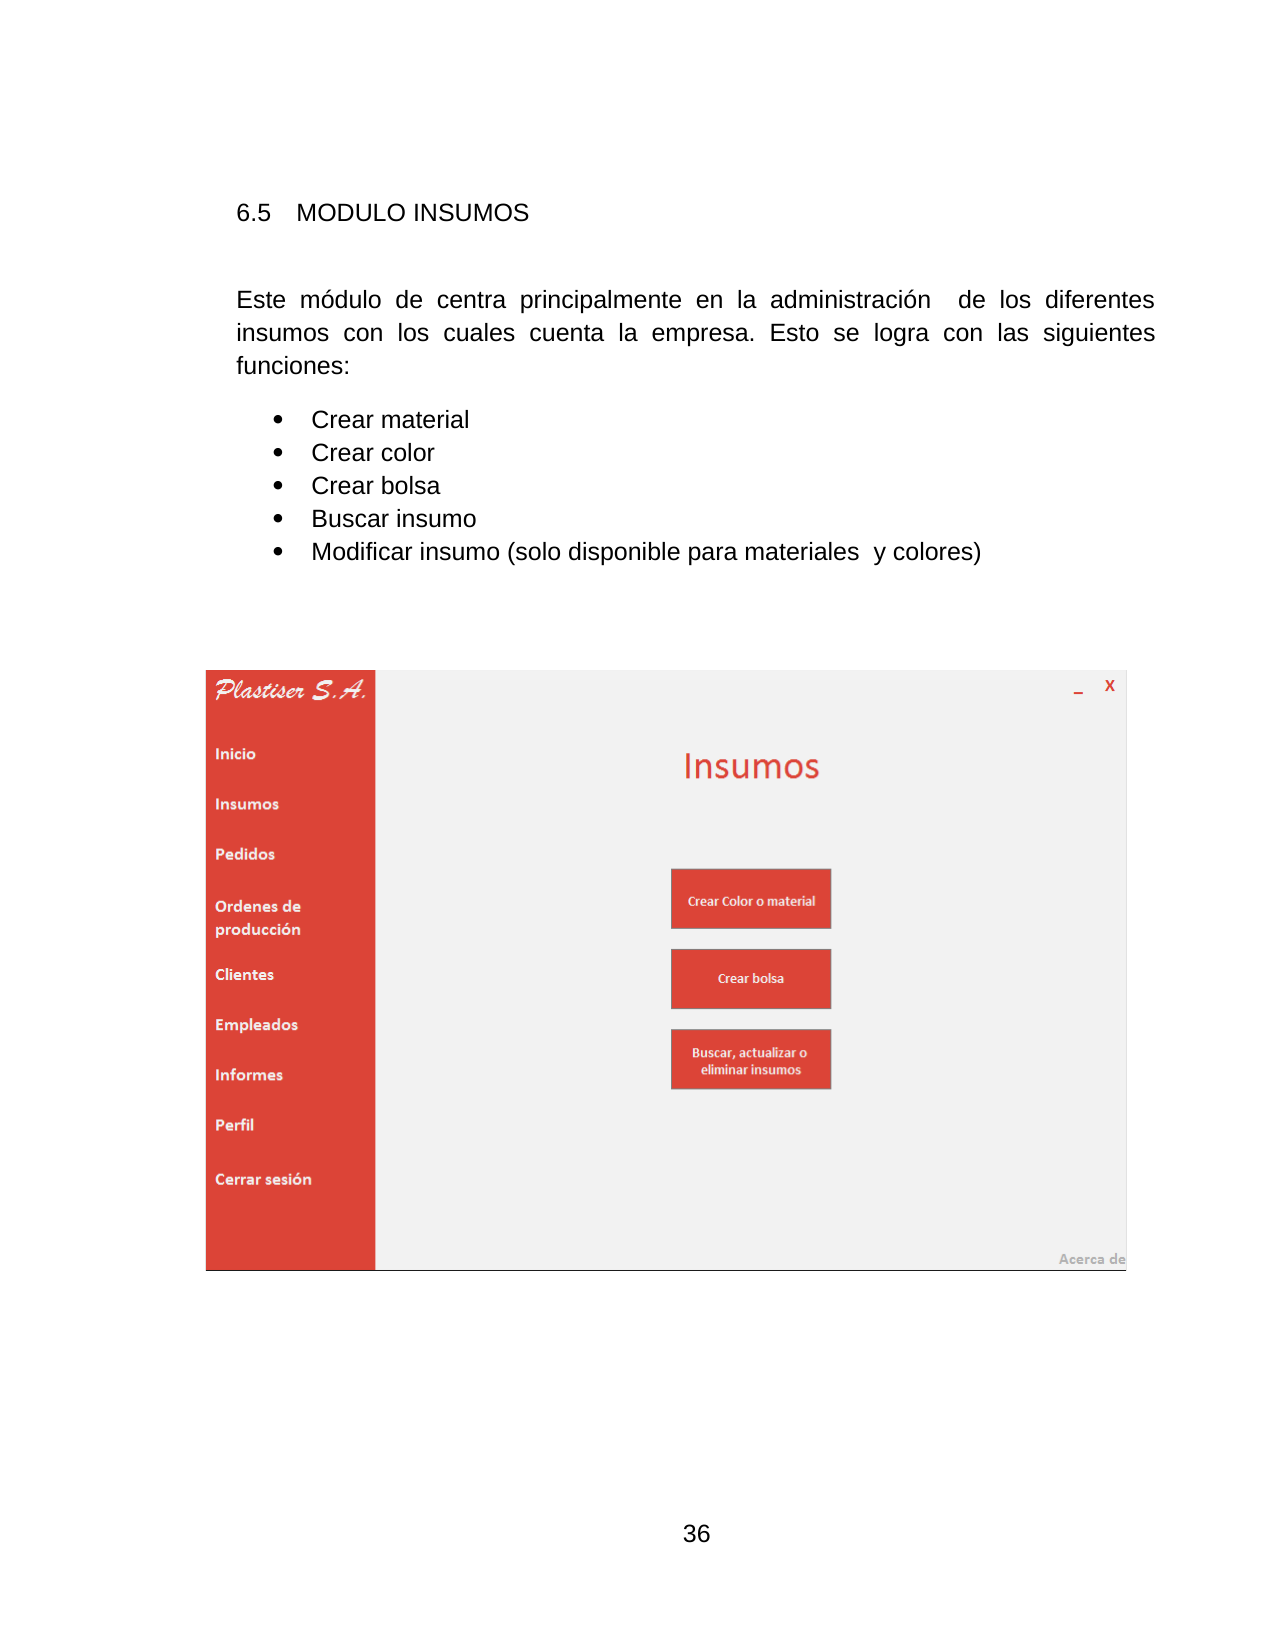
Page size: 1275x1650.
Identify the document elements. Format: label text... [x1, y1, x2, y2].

list Crear bolsa [274, 471, 1157, 500]
picture [205, 670, 1127, 1271]
list Buscar insumo [274, 504, 1157, 533]
subtitle MODULO INSUMOS [236, 198, 1157, 227]
list Modificar insumo (solo disponible para materiales y colores) [274, 537, 1157, 566]
list Crear material [274, 405, 1157, 434]
text Este módulo de centra principalmente en la administración de los diferentes insumos con los cuales cuenta la empresa. Esto se logra con las siguientes funciones: [236, 285, 1157, 380]
list Crear color [274, 438, 1157, 467]
